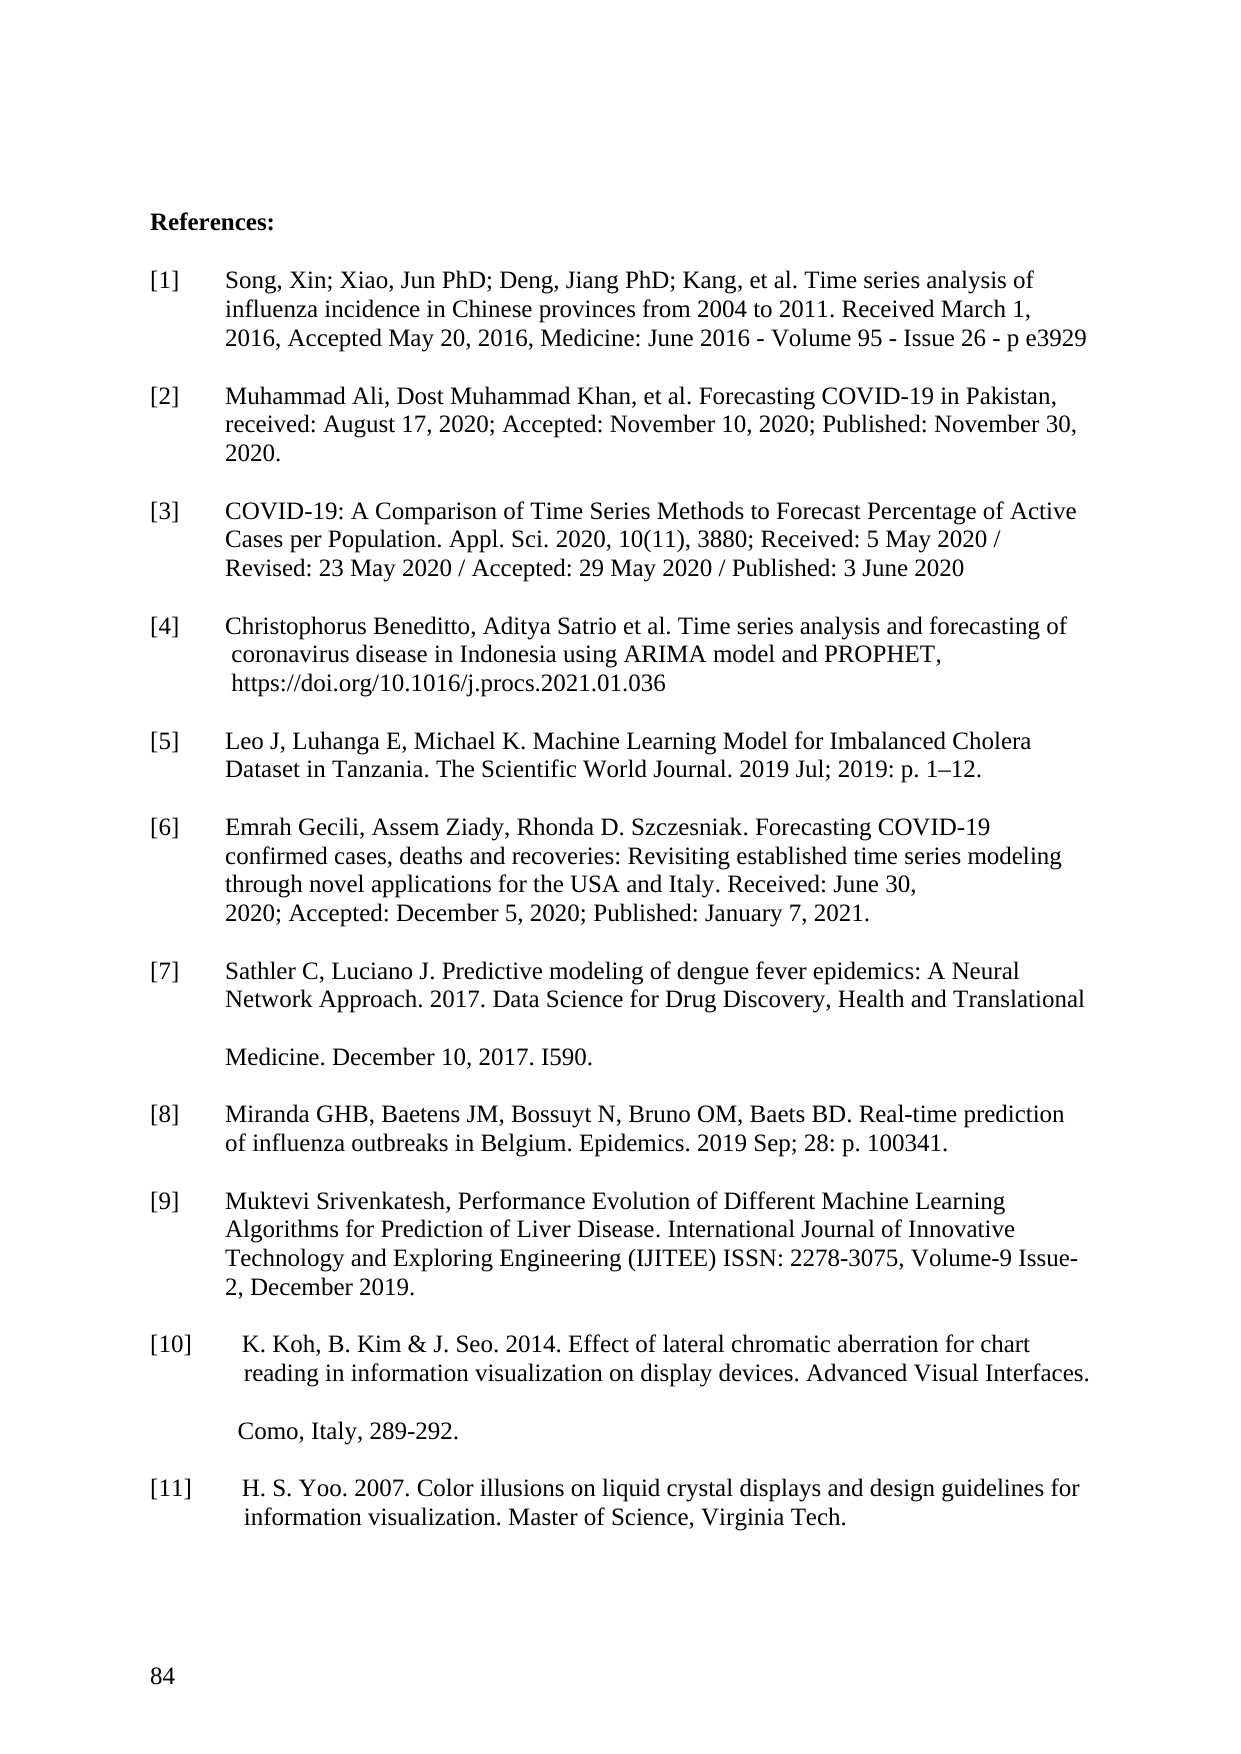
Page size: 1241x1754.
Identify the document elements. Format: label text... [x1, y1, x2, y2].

text [9] Muktevi Srivenkatesh, Performance Evolution of Different Machine Learning Algorithms for Prediction of Liver Disease. International Journal of Innovative Technology and Exploring Engineering (IJITEE) ISSN: 2278-3075, Volume-9 Issue-2, December 2019. [150, 1186, 1090, 1301]
text References: [150, 207, 1090, 236]
text [6] Emrah Gecili, Assem Ziady, Rhonda D. Szczesniak. Forecasting COVID-19 confirmed cases, deaths and recoveries: Revisiting established time series modeling through novel applications for the USA and Italy. Received: June 30, 2020; Accepted: December 5, 2020; Published: January 7, 2021. [7] Sathler C, Luciano J. Predictive modeling of dengue fever epidemics: A Neural Network Approach. 2017. Data Science for Drug Discovery, Health and Translational Medicine. December 10, 2017. I590. [150, 812, 1090, 1099]
text [3] COVID-19: A Comparison of Time Series Methods to Forecast Percentage of Active Cases per Population. Appl. Sci. 2020, 10(11), 3880; Received: 5 May 2020 / Revised: 23 May 2020 / Accepted: 29 May 2020 / Published: 3 June 2020 [150, 496, 1090, 582]
text [8] Miranda GHB, Baetens JM, Bossuyt N, Bruno OM, Baets BD. Real-time prediction of influenza outbreaks in Belgium. Epidemics. 2019 Sep; 28: p. 100341. [150, 1099, 1090, 1157]
text [2] Muhammad Ali, Dost Muhammad Khan, et al. Forecasting COVID-19 in Pakistan, received: August 17, 2020; Accepted: November 10, 2020; Published: November 30, 2020. [150, 381, 1090, 496]
text [4] Christophorus Beneditto, Aditya Satrio et al. Time series analysis and forecasting of coronavirus disease in Indonesia using ARIMA model and PROPHET, https://doi.org/10.1016/j.procs.2021.01.036 [5] Leo J, Luhanga E, Michael K. Machine Learning Model for Imbalanced Cholera Dataset in Tanzania. The Scientific World Journal. 2019 Jul; 2019: p. 1–12. [150, 611, 1090, 812]
text [11] H. S. Yoo. 2007. Color illusions on liquid crystal displays and design guidelines for information visualization. Master of Science, Virginia Tech. [150, 1473, 1090, 1559]
text [10] K. Koh, B. Kim & J. Seo. 2014. Effect of lateral chromatic aberration for chart reading in information visualization on display devices. Advanced Visual Interfaces. Como, Italy, 289-292. [150, 1329, 1090, 1473]
text [1] Song, Xin; Xiao, Jun PhD; Deng, Jiang PhD; Kang, et al. Time series analysis of influenza incidence in Chinese provinces from 2004 to 2011. Received March 1, 2016, Accepted May 20, 2016, Medicine: June 2016 - Volume 95 - Issue 26 - p e3929 [150, 265, 1090, 352]
